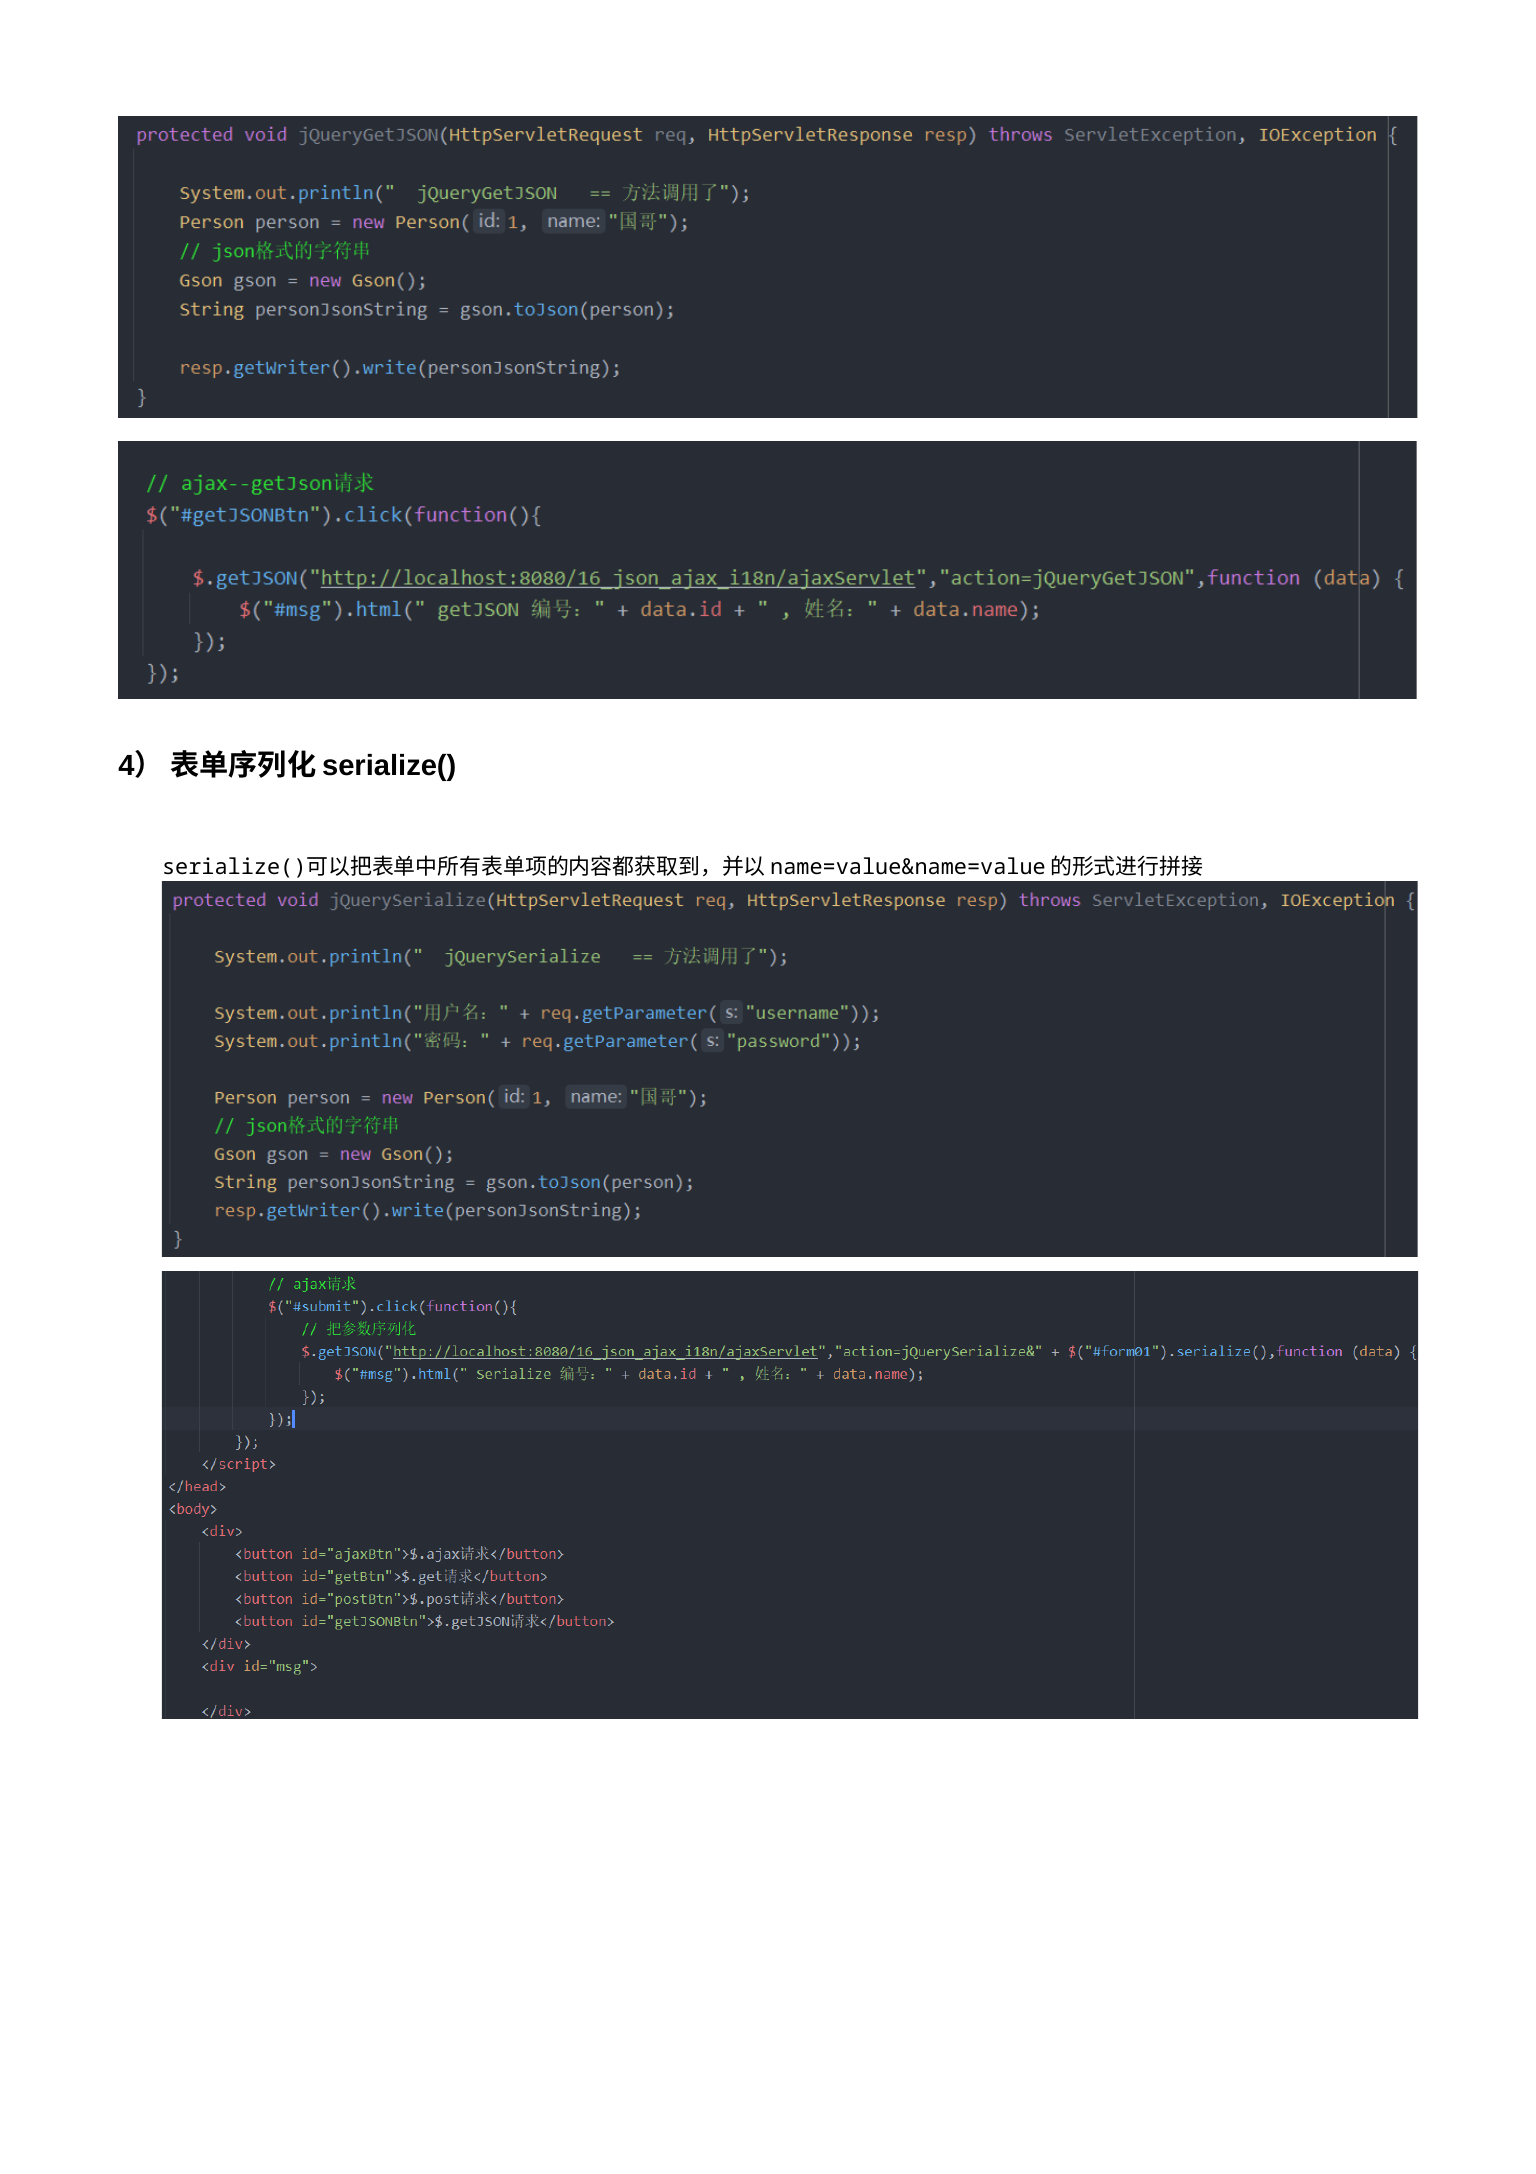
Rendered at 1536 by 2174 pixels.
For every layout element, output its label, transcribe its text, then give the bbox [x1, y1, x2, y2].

subtitle 表单序列化serialize() [118, 730, 1417, 795]
picture [161, 881, 1418, 1257]
picture [118, 116, 1418, 418]
picture [118, 441, 1417, 699]
picture [161, 1271, 1419, 1719]
text serialize()可以把表单中所有表单项的内容都获取到，并以name=value&name=value的形式进行拼接 [118, 849, 1417, 881]
